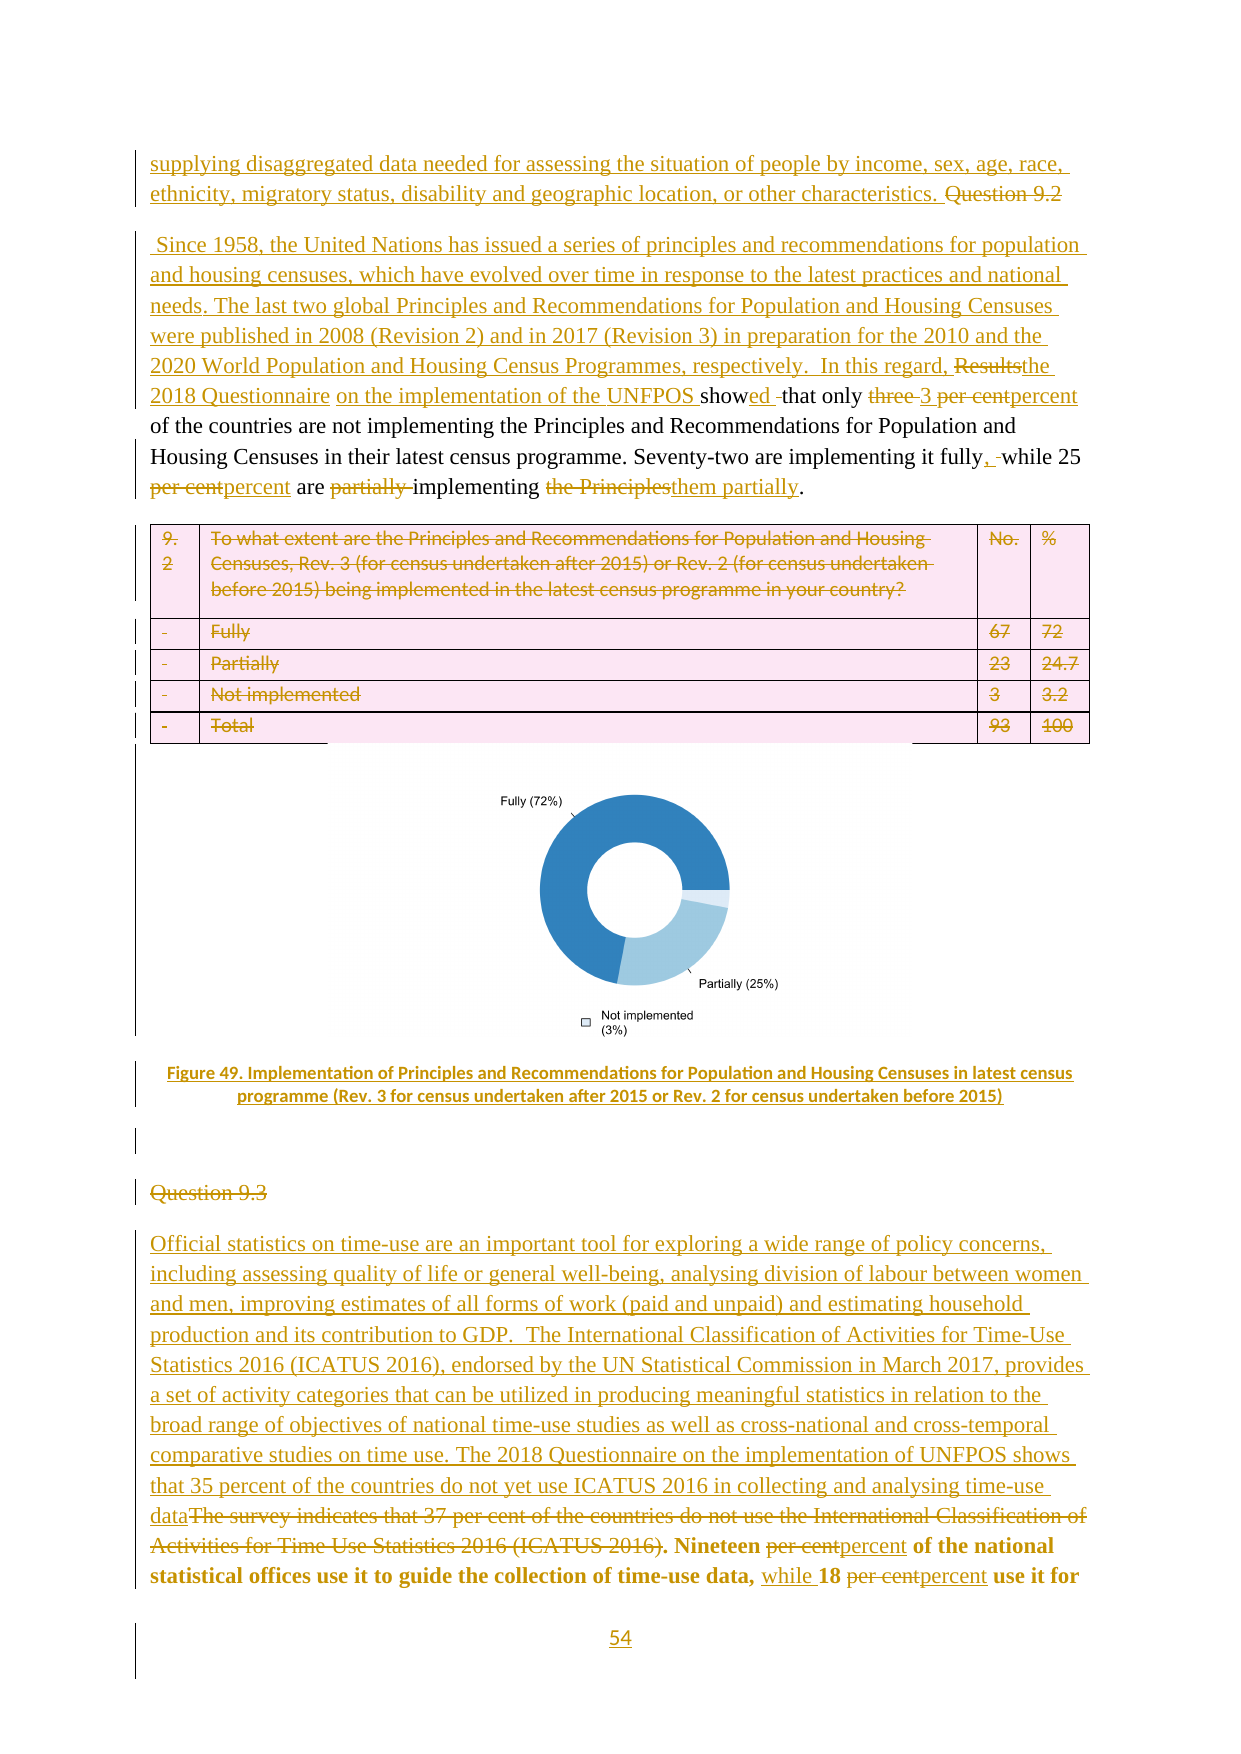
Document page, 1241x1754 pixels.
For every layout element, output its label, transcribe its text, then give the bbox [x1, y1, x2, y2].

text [150, 1375, 1090, 1589]
picture [327, 743, 913, 1037]
text showthat only of the countries are not implementing the Principles and Recommendations for Population and Housing Censuses in their latest census programme. Seventy-two are implementing it fullywhile 25 are implementing . [150, 231, 1090, 499]
